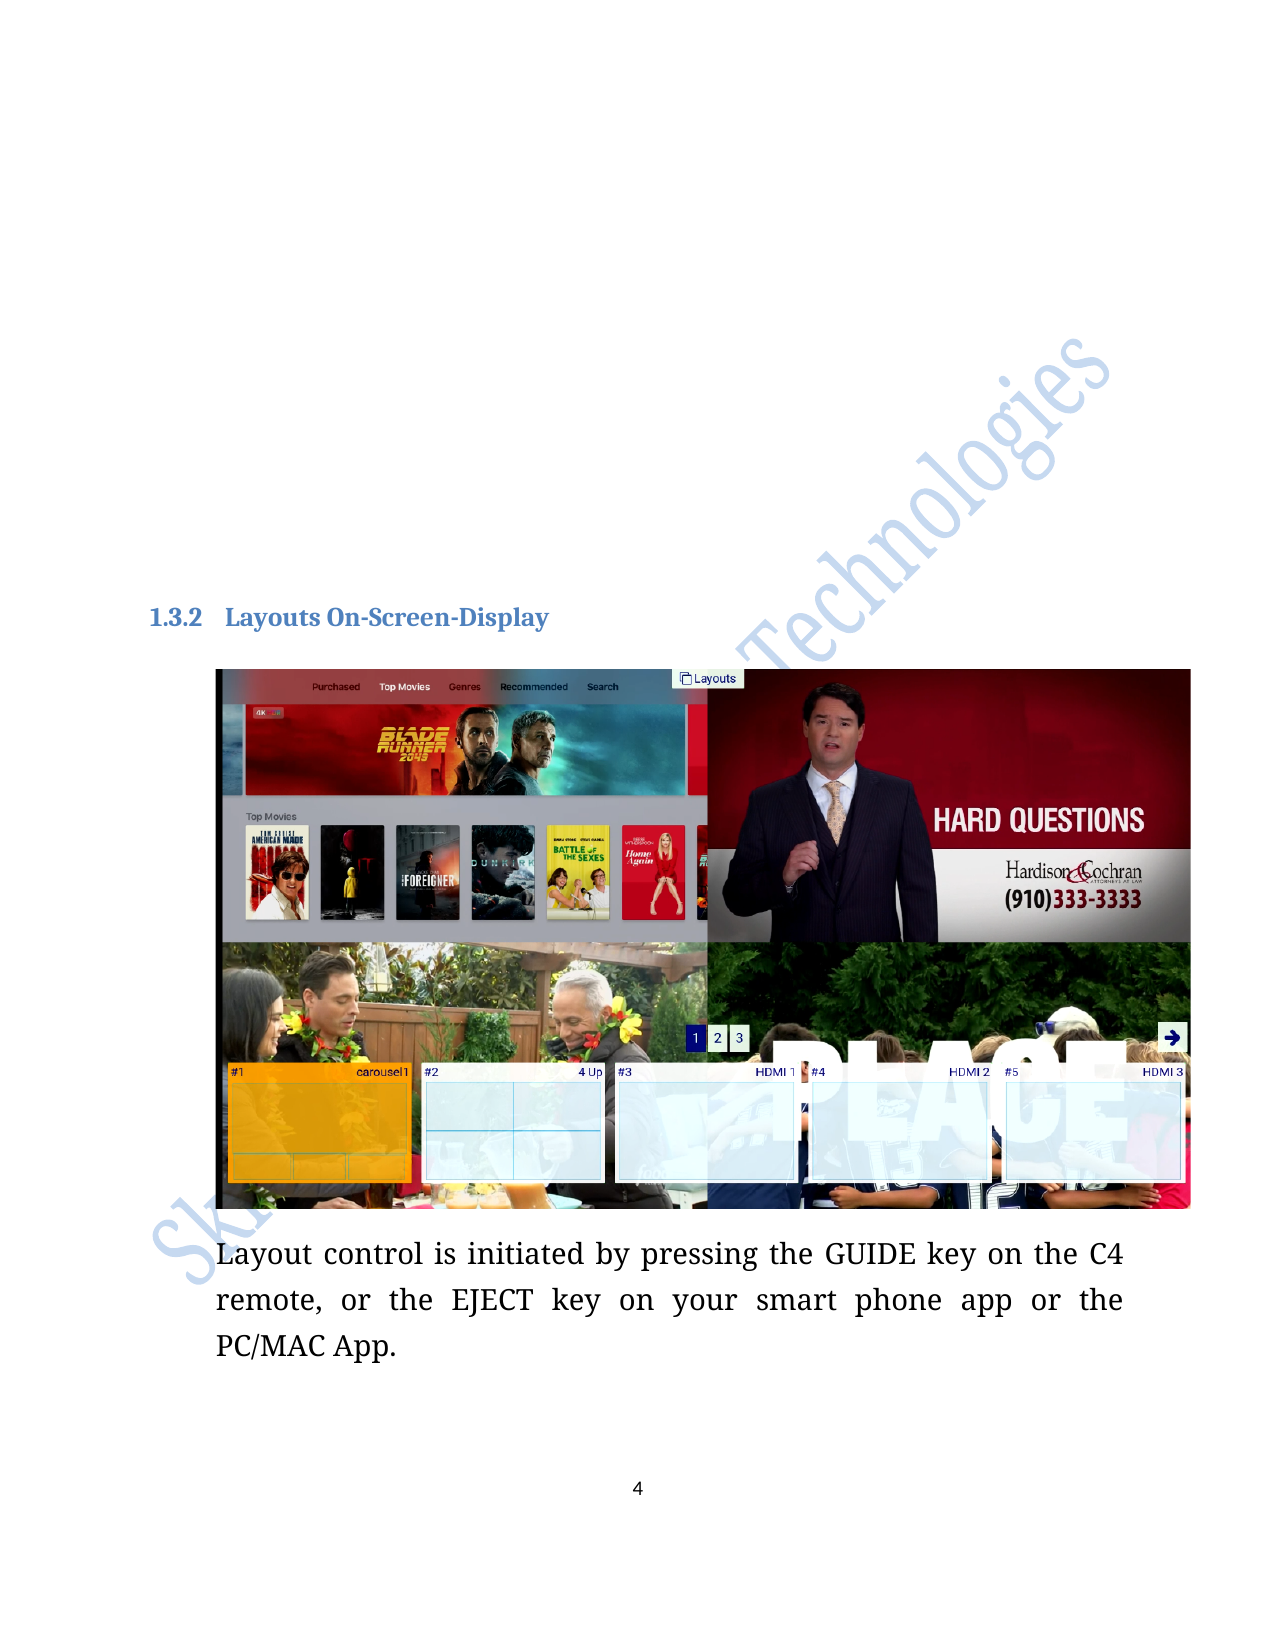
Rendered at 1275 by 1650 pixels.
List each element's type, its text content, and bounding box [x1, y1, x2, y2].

subtitle Layouts On-Screen-Display [150, 602, 1125, 633]
text Layout control is initiated by pressing the GUIDE key on the C4 remote, or the EJECT key on your smart phone app or the PC/MAC App. [216, 1233, 1125, 1364]
picture [215, 669, 1191, 1209]
